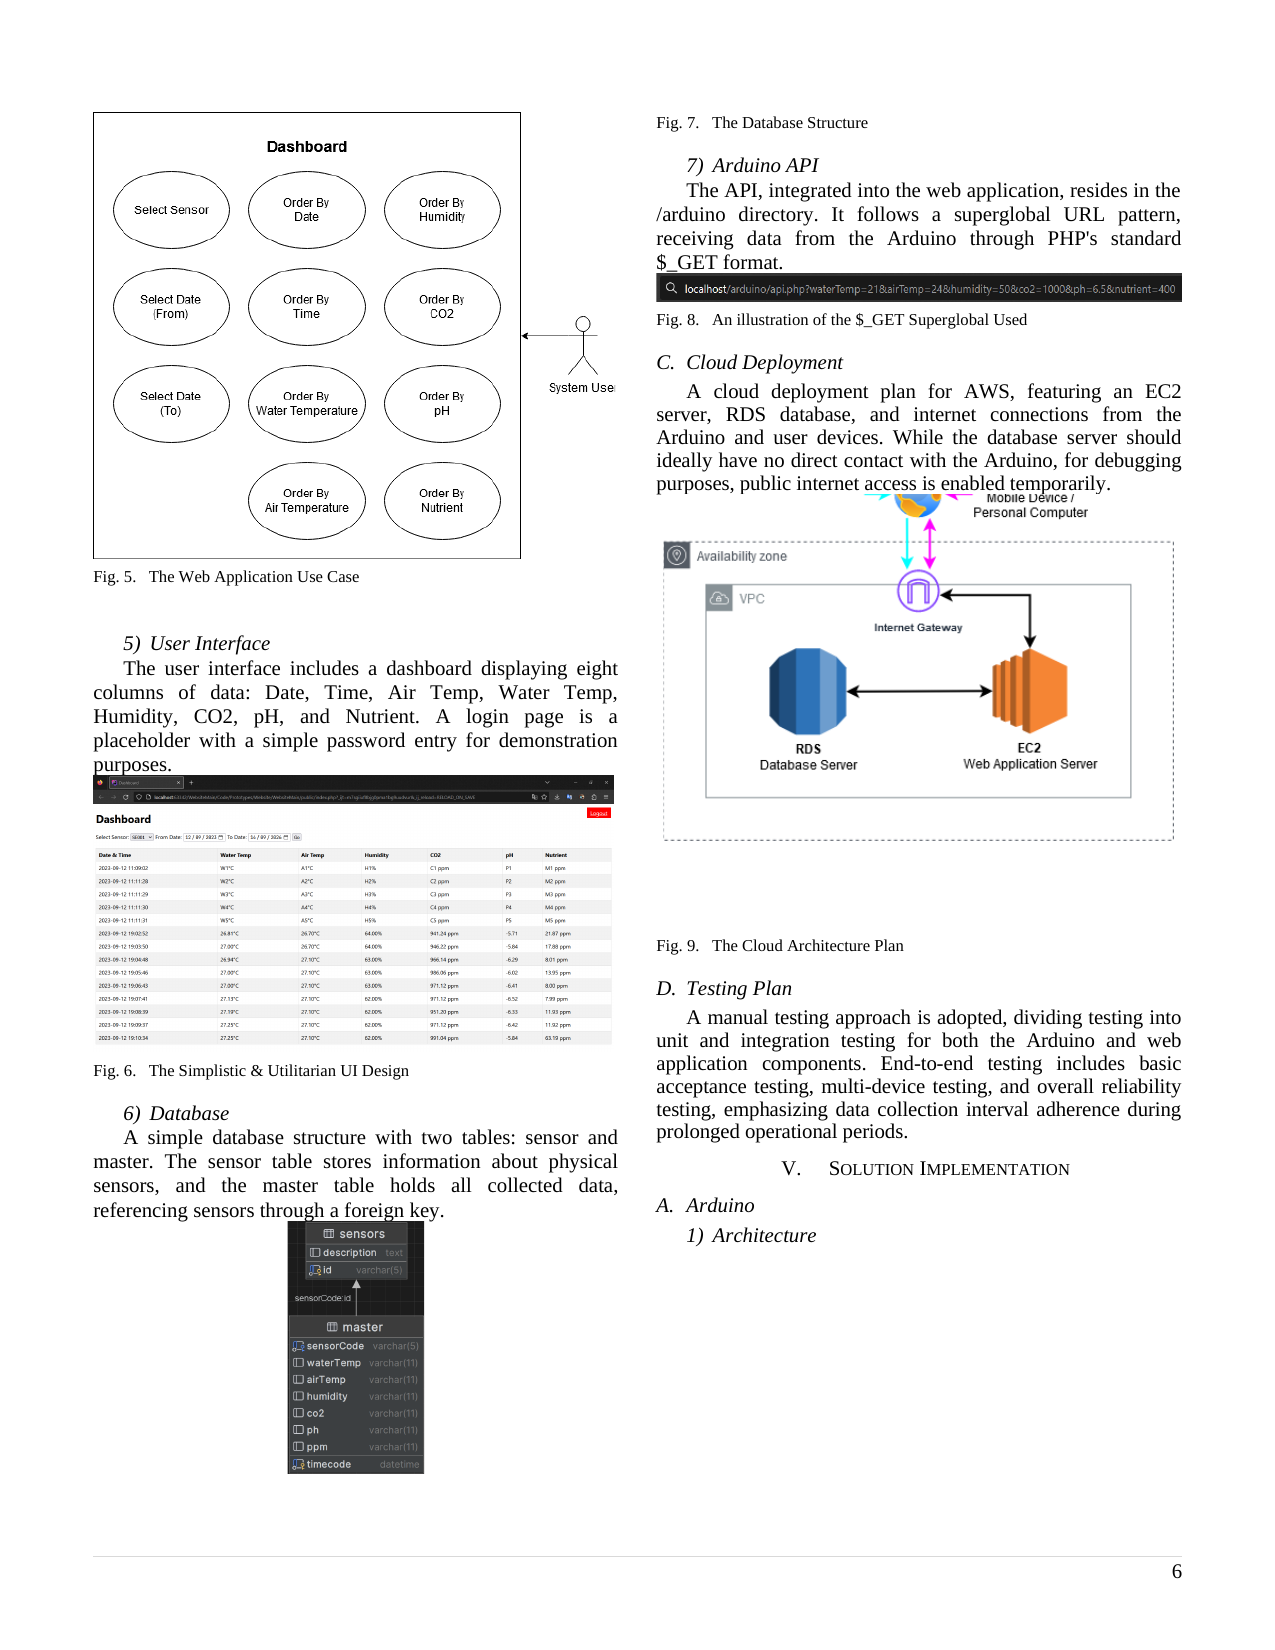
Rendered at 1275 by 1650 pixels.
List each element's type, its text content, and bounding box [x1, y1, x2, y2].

text The Cloud Architecture Plan [656, 936, 1182, 955]
picture [663, 494, 1175, 841]
picture [287, 1221, 425, 1474]
text The Database Structure [656, 112, 1182, 132]
subtitle Database [93, 1100, 619, 1125]
subtitle Arduino API [656, 152, 1182, 177]
picture [93, 112, 615, 559]
subtitle Testing Plan [656, 976, 1182, 1000]
subtitle User Interface [93, 631, 619, 656]
picture [93, 775, 614, 1052]
text The Web Application Use Case [93, 566, 619, 586]
text A simple database structure with two tables: sensor and master. The sensor table stores information about physical sensors, and the master table holds all collected data, referencing sensors through a foreign key. [93, 1125, 619, 1222]
subtitle Architecture [656, 1223, 1182, 1248]
text A manual testing approach is adopted, dividing testing into unit and integration testing for both the Arduino and web application components. End-to-end testing includes basic acceptance testing, multi-device testing, and overall reliability testing, emphasizing data collection interval adherence during prolonged operational periods. [656, 1006, 1182, 1143]
text An illustration of the $_GET Superglobal Used [656, 310, 1182, 329]
text The Simplistic & Utilitarian UI Design [93, 1060, 619, 1079]
picture [656, 273, 1182, 302]
text A cloud deployment plan for AWS, featuring an EC2 server, RDS database, and internet connections from the Arduino and user devices. While the database server should ideally have no direct contact with the Arduino, for debugging purposes, public internet access is enabled temporarily. [656, 380, 1182, 495]
text The API, integrated into the web application, resides in the /arduino directory. It follows a superglobal URL pattern, receiving data from the Arduino through PHP's standard $_GET format. [656, 177, 1182, 273]
subtitle Solution Implementation [656, 1156, 1182, 1180]
subtitle Cloud Deployment [656, 350, 1182, 374]
subtitle Arduino [656, 1193, 1182, 1217]
text The user interface includes a dashboard displaying eight columns of data: Date, Time, Air Temp, Water Temp, Humidity, CO2, pH, and Nutrient. A login page is a placeholder with a simple password entry for demonstration purposes. [93, 656, 619, 776]
